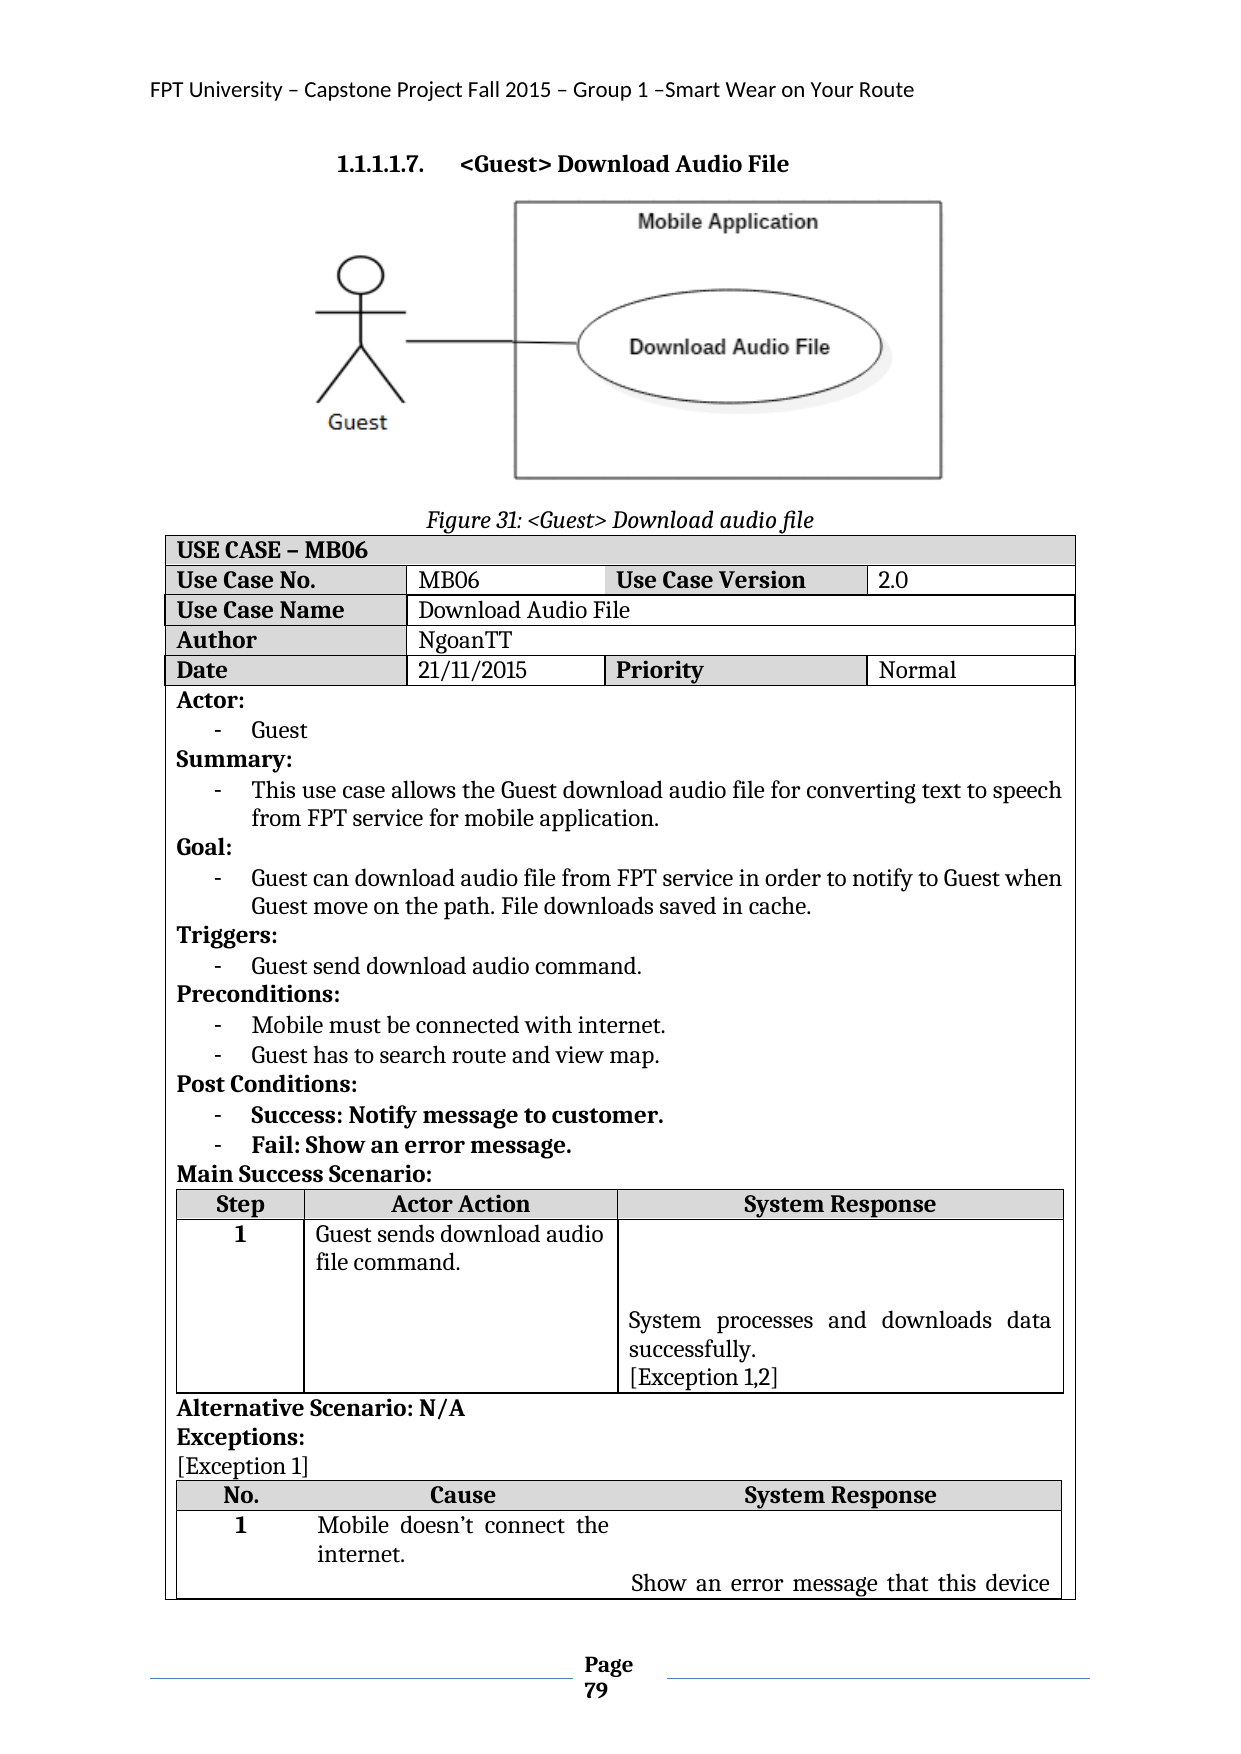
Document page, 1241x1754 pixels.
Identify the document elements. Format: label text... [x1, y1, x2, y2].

table_cell Author [166, 626, 406, 655]
table_cell Normal [868, 656, 1074, 685]
table_header USE CASE – MB06 [166, 536, 1075, 564]
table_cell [166, 686, 1075, 1598]
table_cell Date [166, 656, 406, 685]
table_cell 21/11/2015 [408, 656, 604, 685]
table_cell 2.0 [868, 566, 1075, 594]
table_cell Download Audio File [408, 596, 1074, 625]
table_cell Use Case No. [166, 566, 406, 594]
text Figure 31: <Guest> Download audio file [150, 506, 1090, 535]
table_cell Use Case Name [166, 595, 406, 625]
table_cell Priority [606, 656, 866, 685]
table_cell Use Case Version [605, 566, 867, 594]
table_cell NgoanTT [407, 626, 1075, 655]
table_cell MB06 [407, 566, 604, 594]
subtitle <Guest> Download Audio File [337, 150, 1090, 179]
picture [181, 183, 1060, 502]
